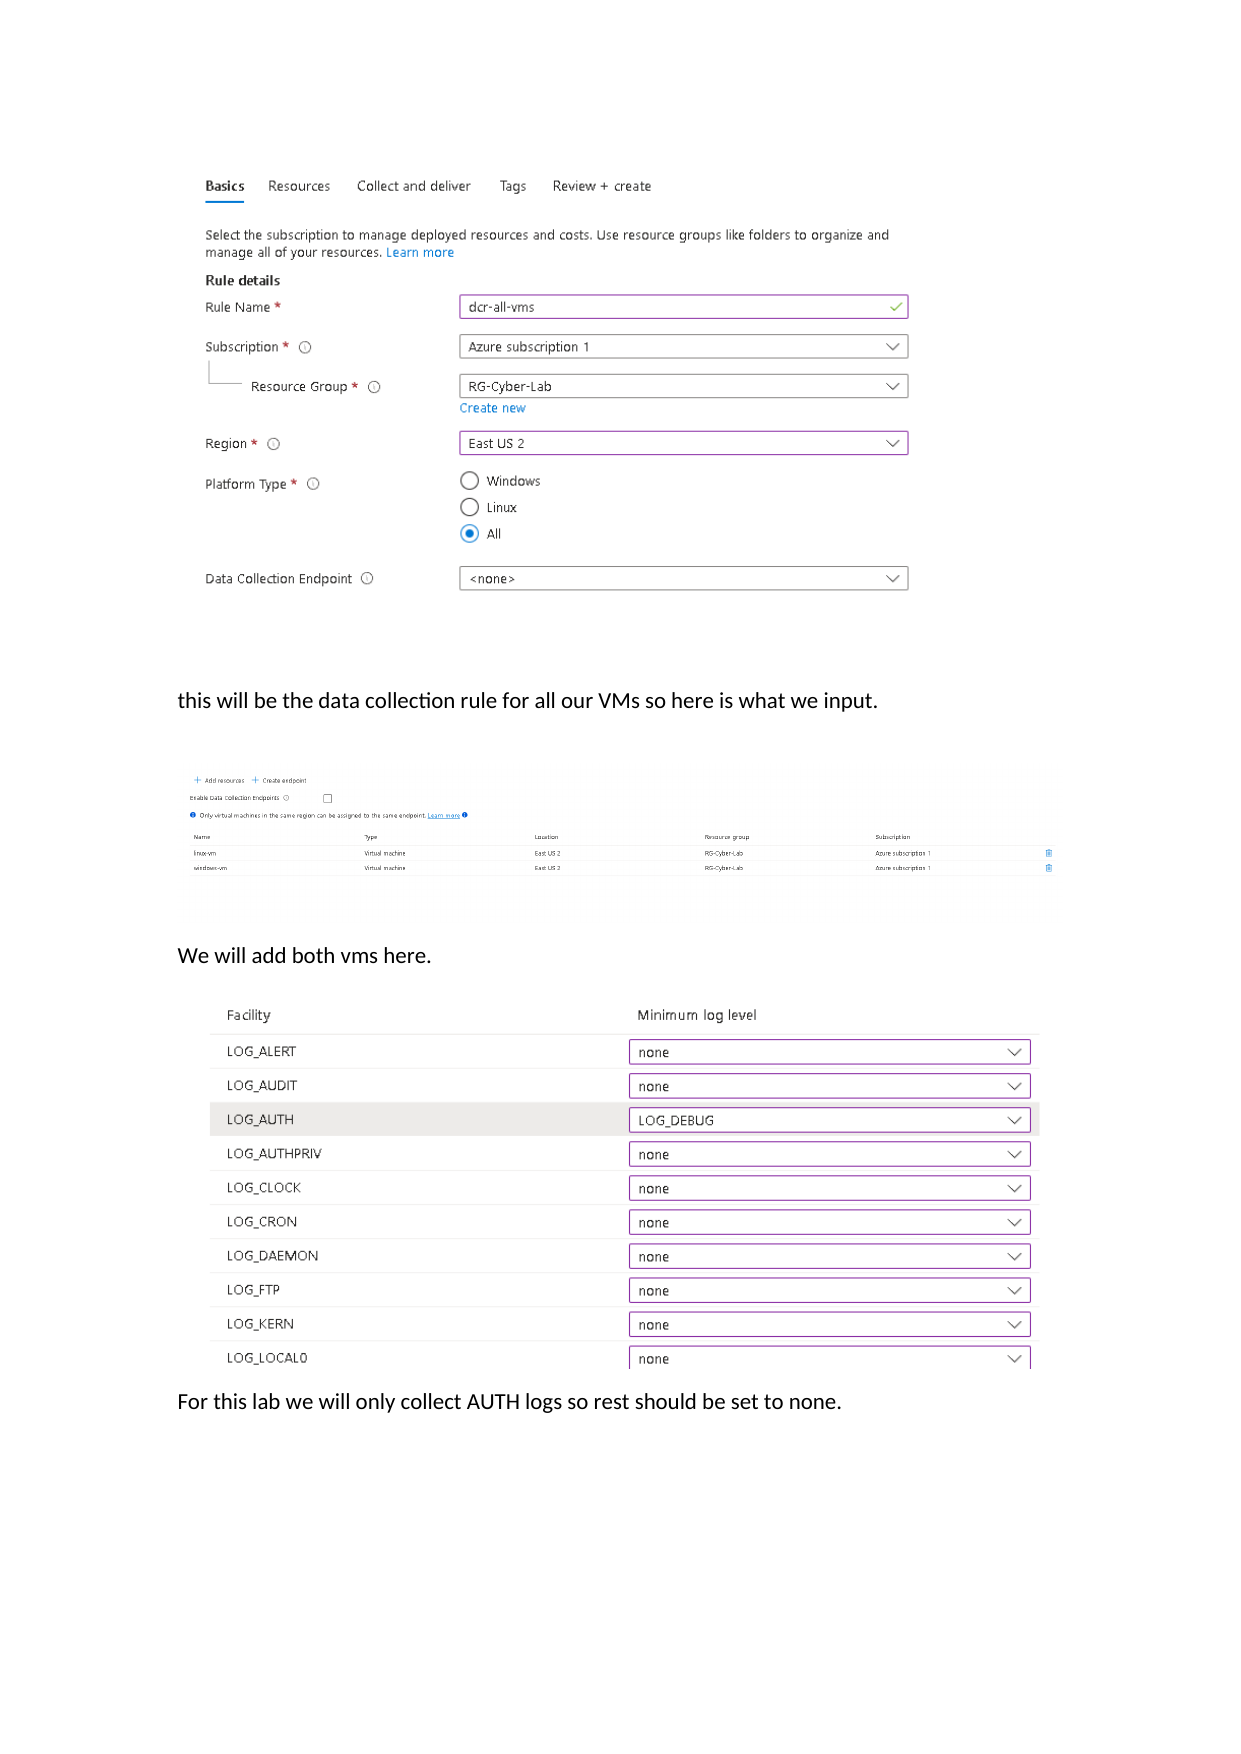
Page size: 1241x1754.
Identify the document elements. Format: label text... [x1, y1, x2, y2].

text For this lab we will only collect AUTH logs so rest should be set to none. [177, 1387, 1063, 1415]
picture [177, 988, 1063, 1369]
text this will be the data collection rule for all our VMs so here is what we input. [177, 685, 1063, 714]
picture [177, 147, 1063, 685]
text We will add both vms here. [177, 941, 1063, 969]
picture [177, 763, 1063, 923]
